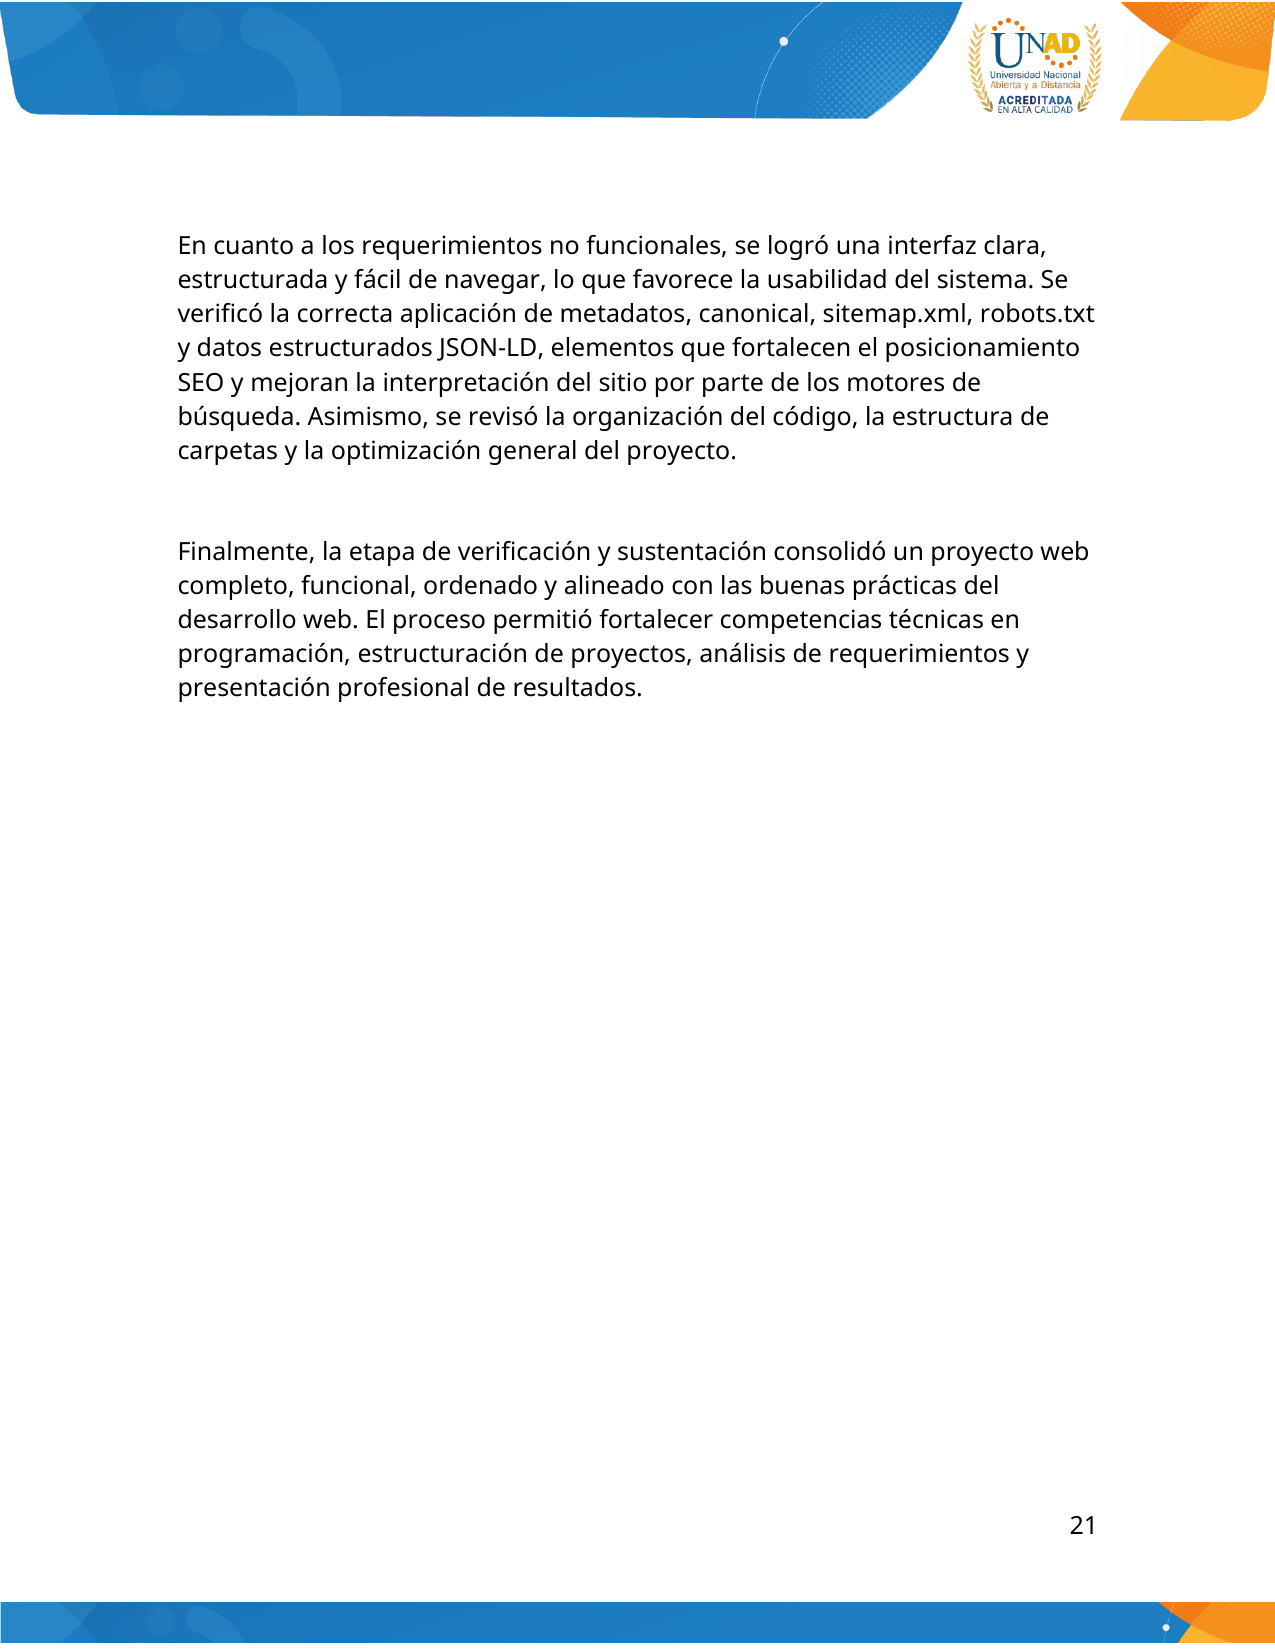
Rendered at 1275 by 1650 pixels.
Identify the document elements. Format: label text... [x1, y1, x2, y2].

picture [0, 1602, 1275, 1643]
text Finalmente, la etapa de verificación y sustentación consolidó un proyecto web completo, funcional, ordenado y alineado con las buenas prácticas del desarrollo web. El proceso permitió fortalecer competencias técnicas en programación, estructuración de proyectos, análisis de requerimientos y presentación profesional de resultados. [177, 534, 1098, 704]
text En cuanto a los requerimientos no funcionales, se logró una interfaz clara, estructurada y fácil de navegar, lo que favorece la usabilidad del sistema. Se verificó la correcta aplicación de metadatos, canonical, sitemap.xml, robots.txt y datos estructurados JSON-LD, elementos que fortalecen el posicionamiento SEO y mejoran la interpretación del sitio por parte de los motores de búsqueda. Asimismo, se revisó la organización del código, la estructura de carpetas y la optimización general del proyecto. [177, 228, 1098, 466]
picture [0, 2, 1275, 143]
